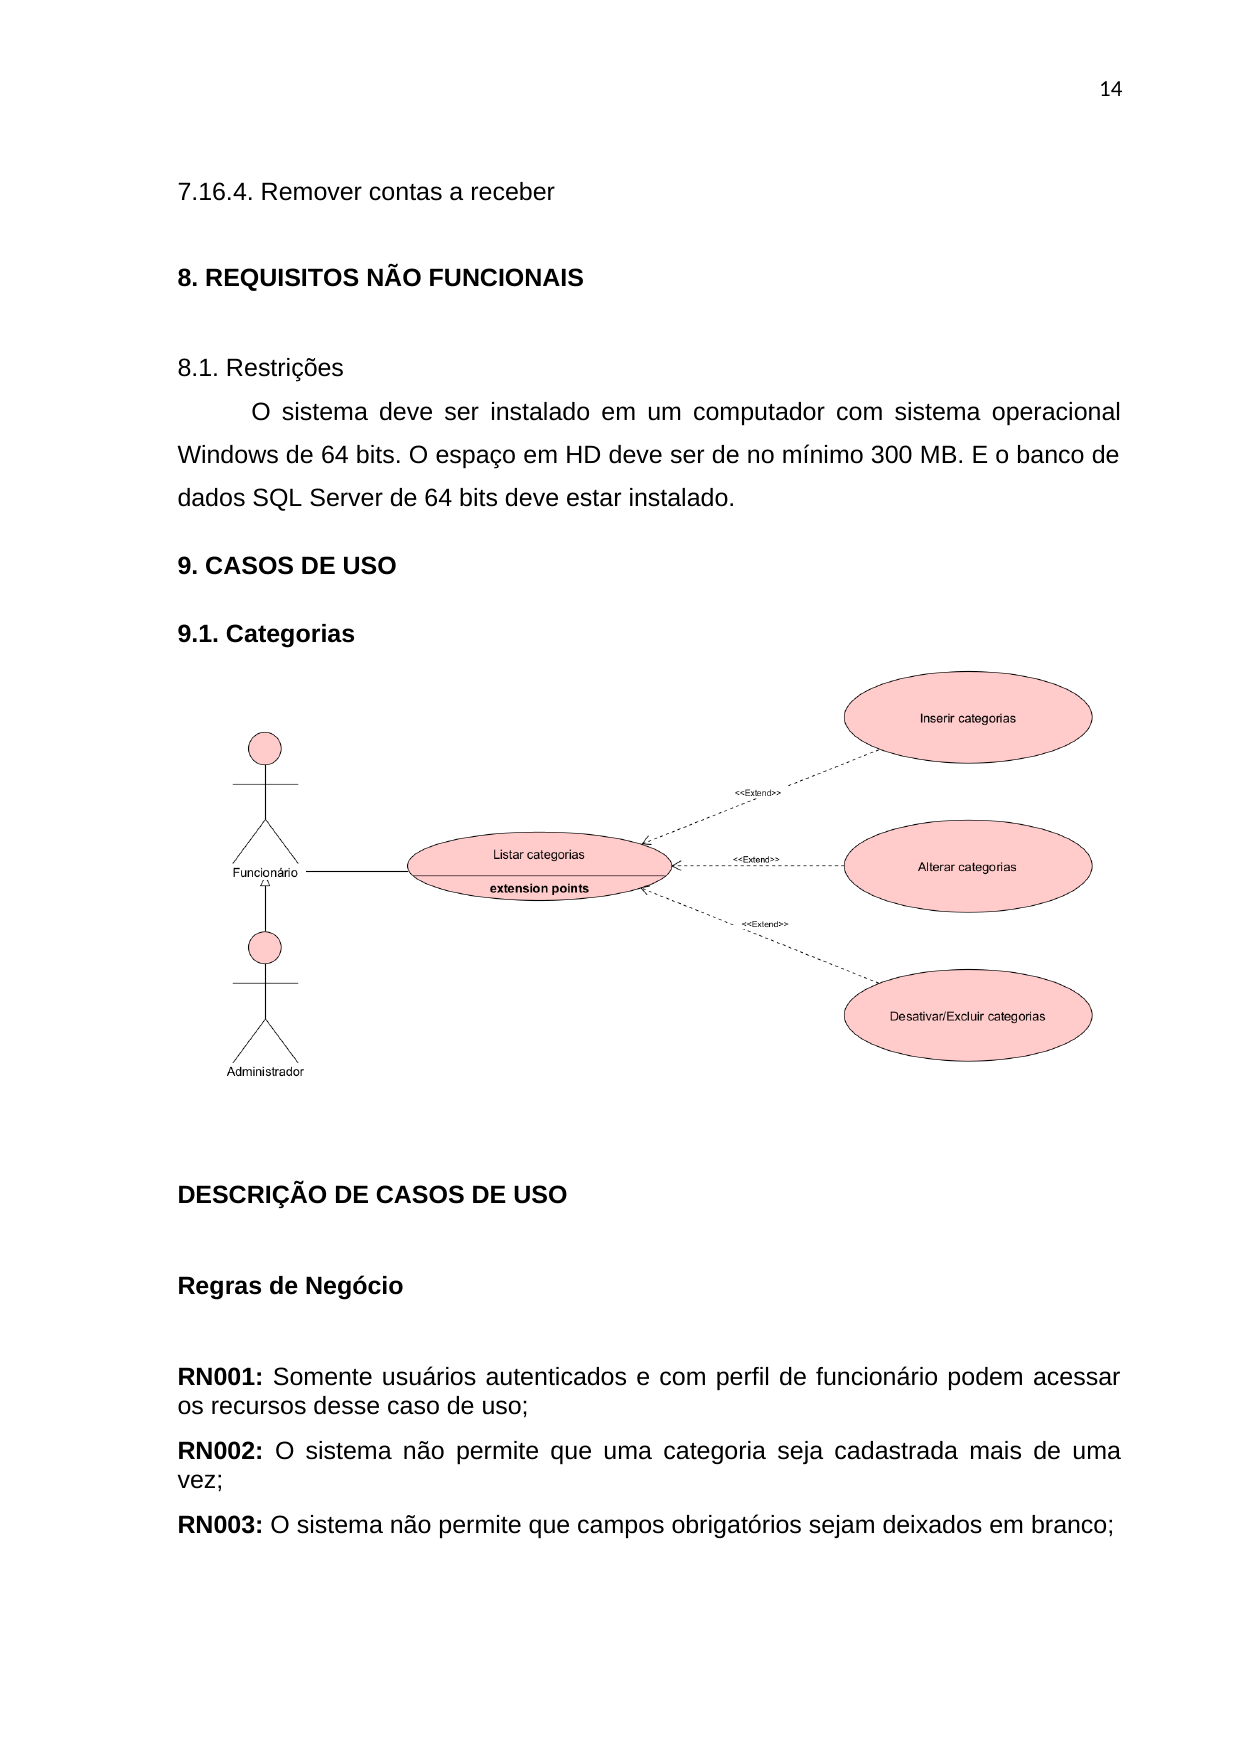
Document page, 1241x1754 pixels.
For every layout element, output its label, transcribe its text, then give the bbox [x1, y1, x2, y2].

subtitle 8.1. Restrições [177, 353, 1122, 382]
text Regras de Negócio [177, 1271, 1122, 1300]
subtitle 7.16.4. Remover contas a receber [177, 177, 1122, 206]
subtitle 9.1. Categorias [177, 619, 1122, 648]
text RN001: Somente usuários autenticados e com perfil de funcionário podem acessar os recursos desse caso de uso; [177, 1362, 1122, 1419]
subtitle 9. CASOS DE USO [177, 551, 1122, 580]
subtitle 8. REQUISITOS NÃO FUNCIONAIS [177, 263, 1122, 292]
picture [177, 662, 1123, 1115]
text RN002: O sistema não permite que uma categoria seja cadastrada mais de uma vez; [177, 1436, 1122, 1494]
text O sistema deve ser instalado em um computador com sistema operacional Windows de 64 bits. O espaço em HD deve ser de no mínimo 300 MB. E o banco de dados SQL Server de 64 bits deve estar instalado. [177, 397, 1122, 512]
text DESCRIÇÃO DE CASOS DE USO [177, 1180, 1122, 1209]
text RN003: O sistema não permite que campos obrigatórios sejam deixados em branco; [177, 1510, 1122, 1539]
